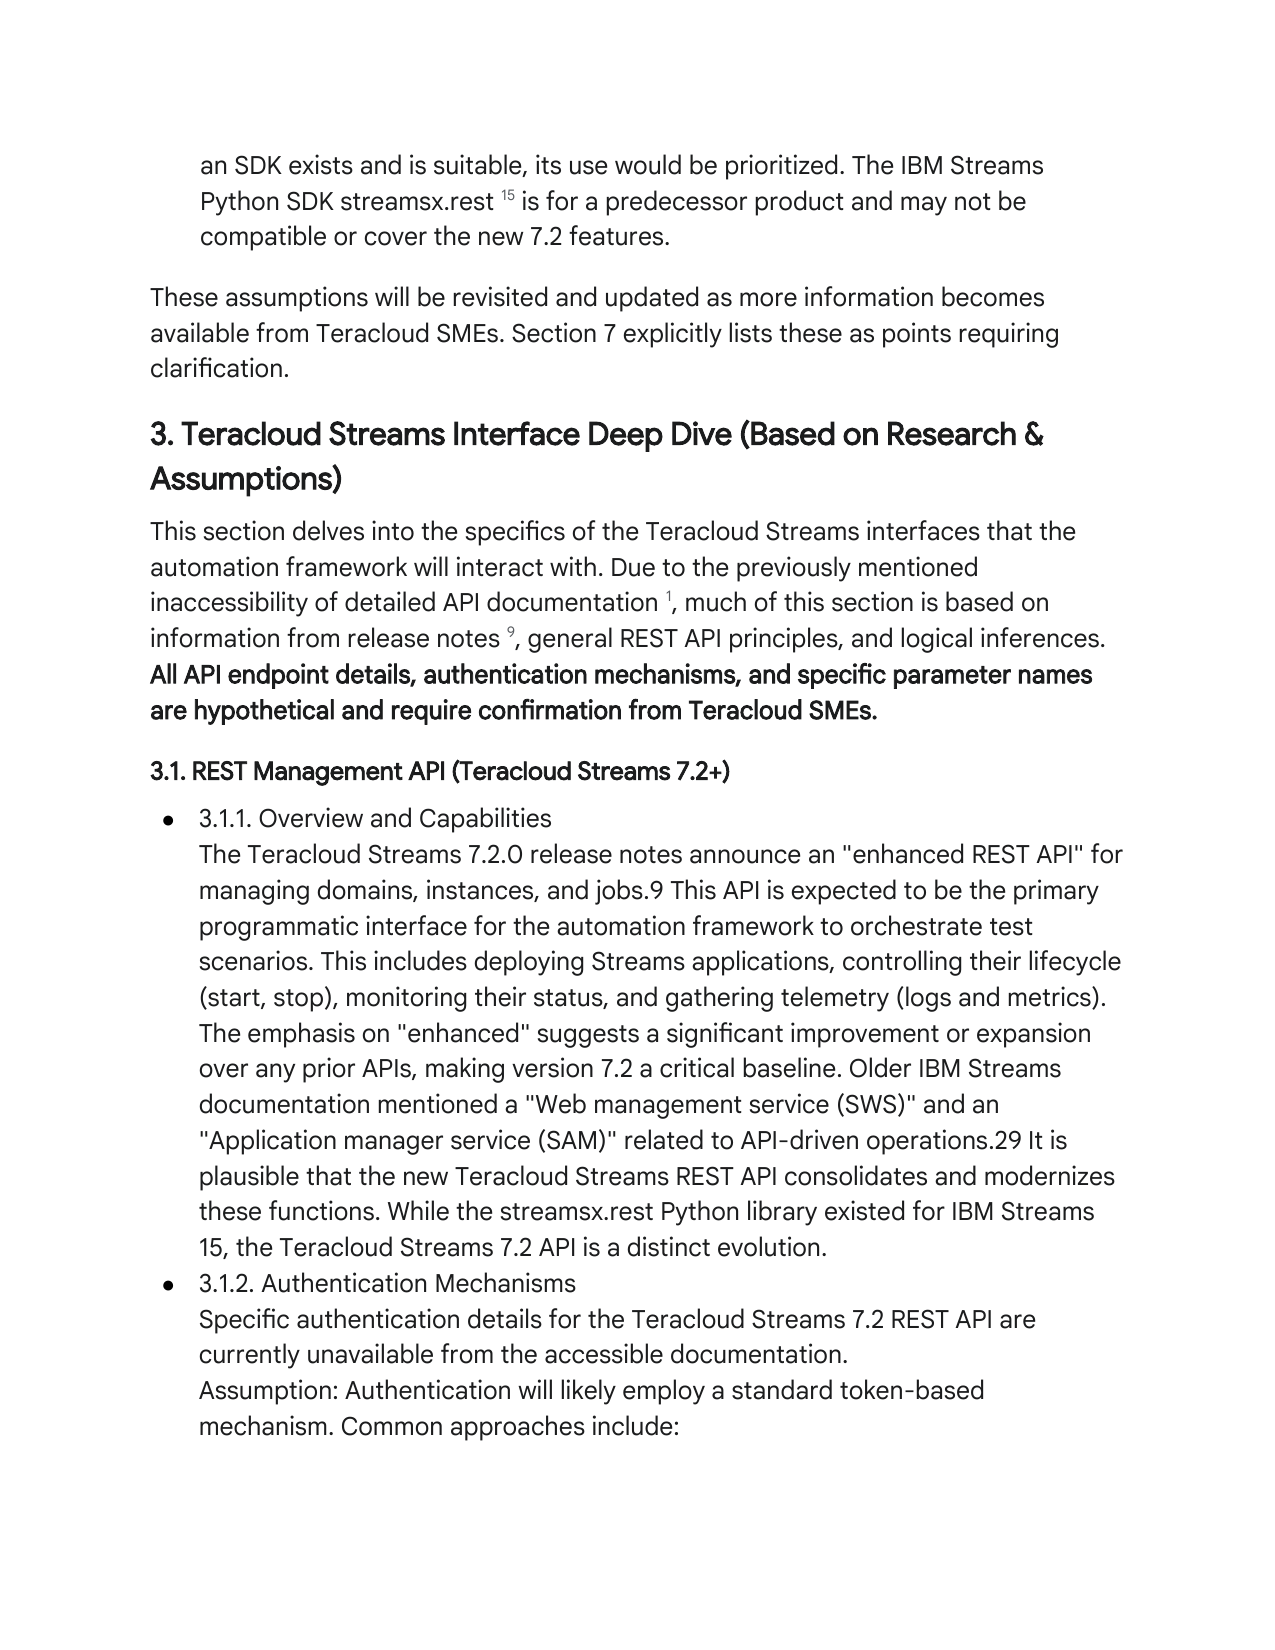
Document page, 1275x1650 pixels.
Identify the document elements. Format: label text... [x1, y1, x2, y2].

text These assumptions will be revisited and updated as more information becomes available from Teracloud SMEs. Section 7 explicitly lists these as points requiring clarification. [150, 282, 1125, 385]
text This section delves into the specifics of the Teracloud Streams interfaces that the automation framework will interact with. Due to the previously mentioned inaccessibility of detailed API documentation 1, much of this section is based on information from release notes 9, general REST API principles, and logical inferences. All API endpoint details, authentication mechanisms, and specific parameter names are hypothetical and require confirmation from Teracloud SMEs. [150, 516, 1125, 726]
list 3.1.2. Authentication Mechanisms Specific authentication details for the Teracloud Streams 7.2 REST API are currently unavailable from the accessible documentation. Assumption: Authentication will likely employ a standard token-based mechanism. Common approaches include: [161, 1268, 1125, 1442]
list 3.1.1. Overview and Capabilities The Teracloud Streams 7.2.0 release notes announce an "enhanced REST API" for managing domains, instances, and jobs.9 This API is expected to be the primary programmatic interface for the automation framework to orchestrate test scenarios. This includes deploying Streams applications, controlling their lifecycle (start, stop), monitoring their status, and gathering telemetry (logs and metrics). The emphasis on "enhanced" suggests a significant improvement or expansion over any prior APIs, making version 7.2 a critical baseline. Older IBM Streams documentation mentioned a "Web management service (SWS)" and an "Application manager service (SAM)" related to API-driven operations.29 It is plausible that the new Teracloud Streams REST API consolidates and modernizes these functions. While the streamsx.rest Python library existed for IBM Streams 15, the Teracloud Streams 7.2 API is a distinct evolution. [161, 804, 1125, 1264]
subtitle 3.1. REST Management API (Teracloud Streams 7.2+) [150, 755, 1125, 787]
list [162, 150, 1125, 253]
subtitle 3. Teracloud Streams Interface Deep Dive (Based on Research & Assumptions) [150, 414, 1125, 498]
